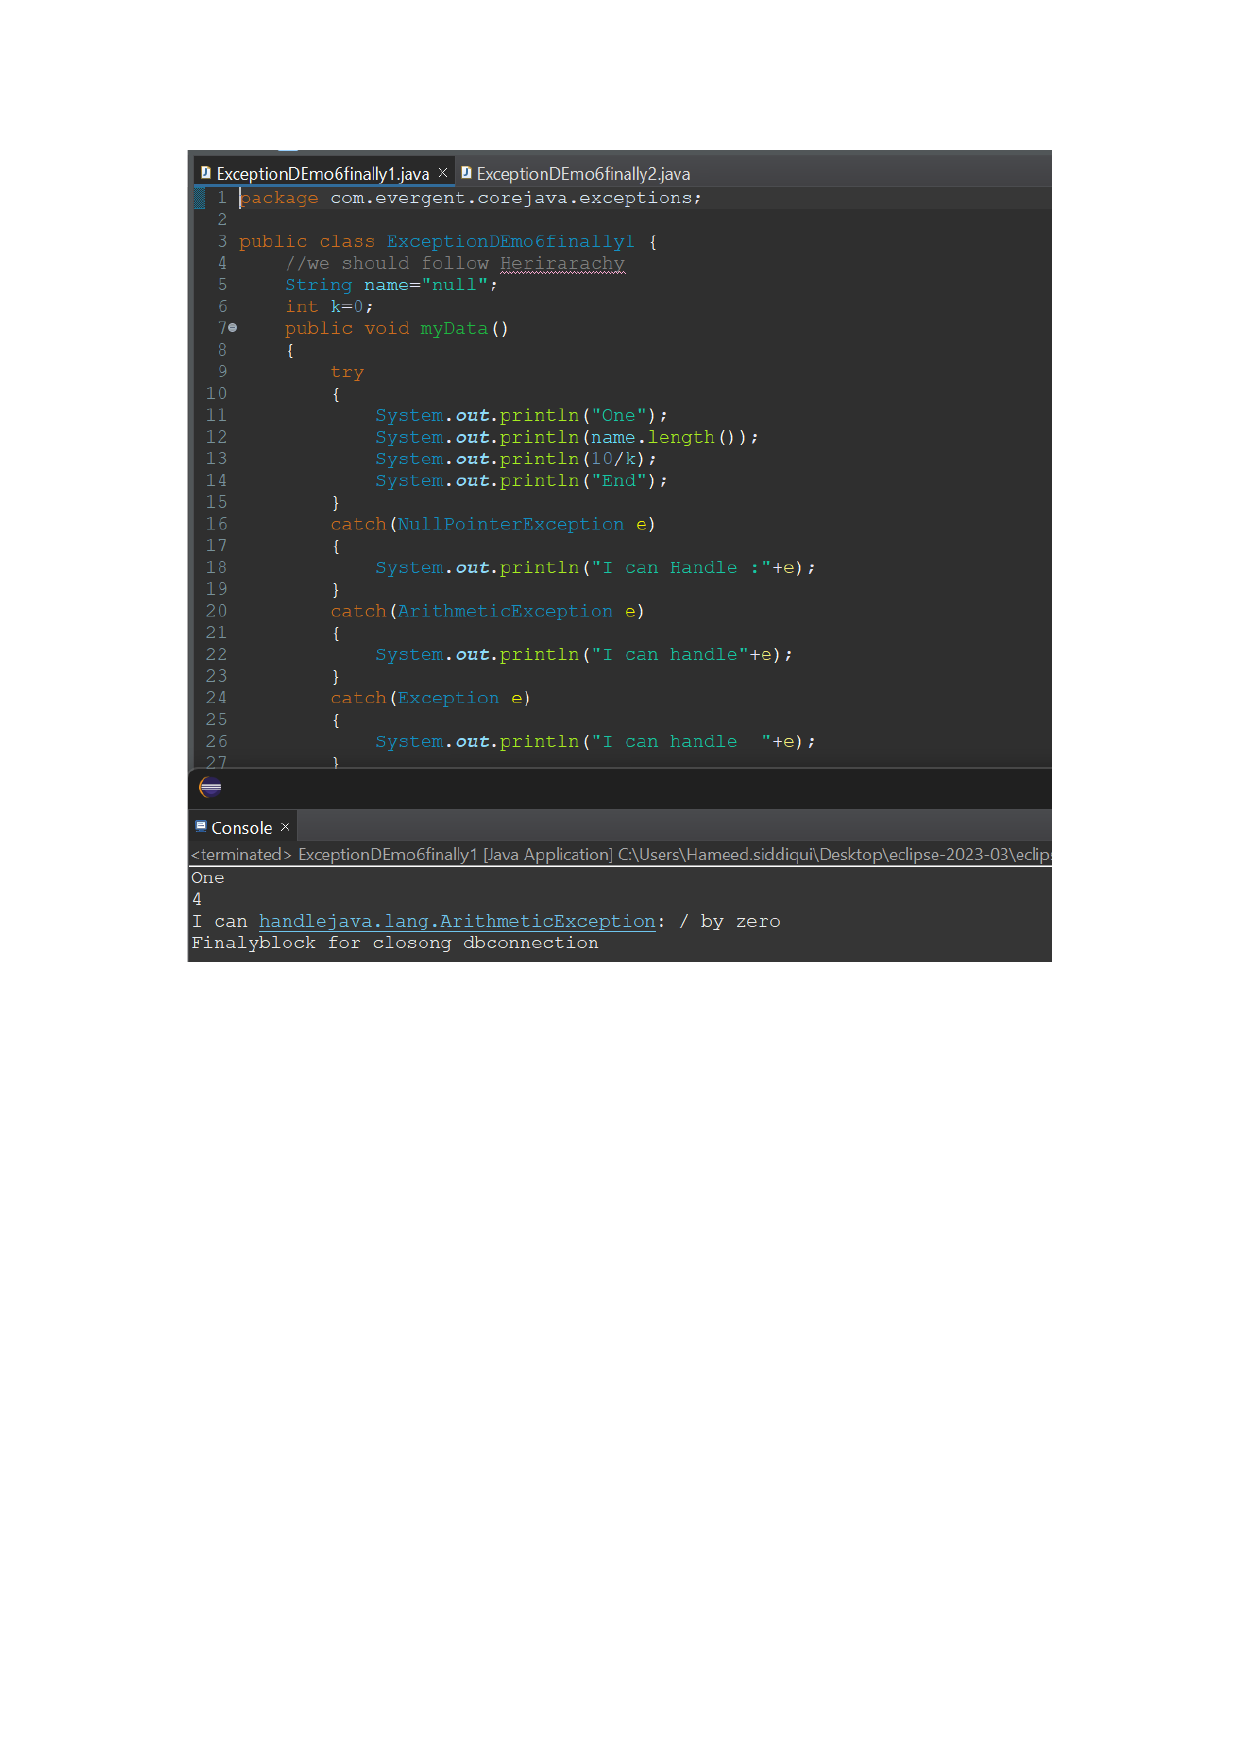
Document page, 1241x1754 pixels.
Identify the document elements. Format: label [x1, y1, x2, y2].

picture [187, 150, 1052, 962]
